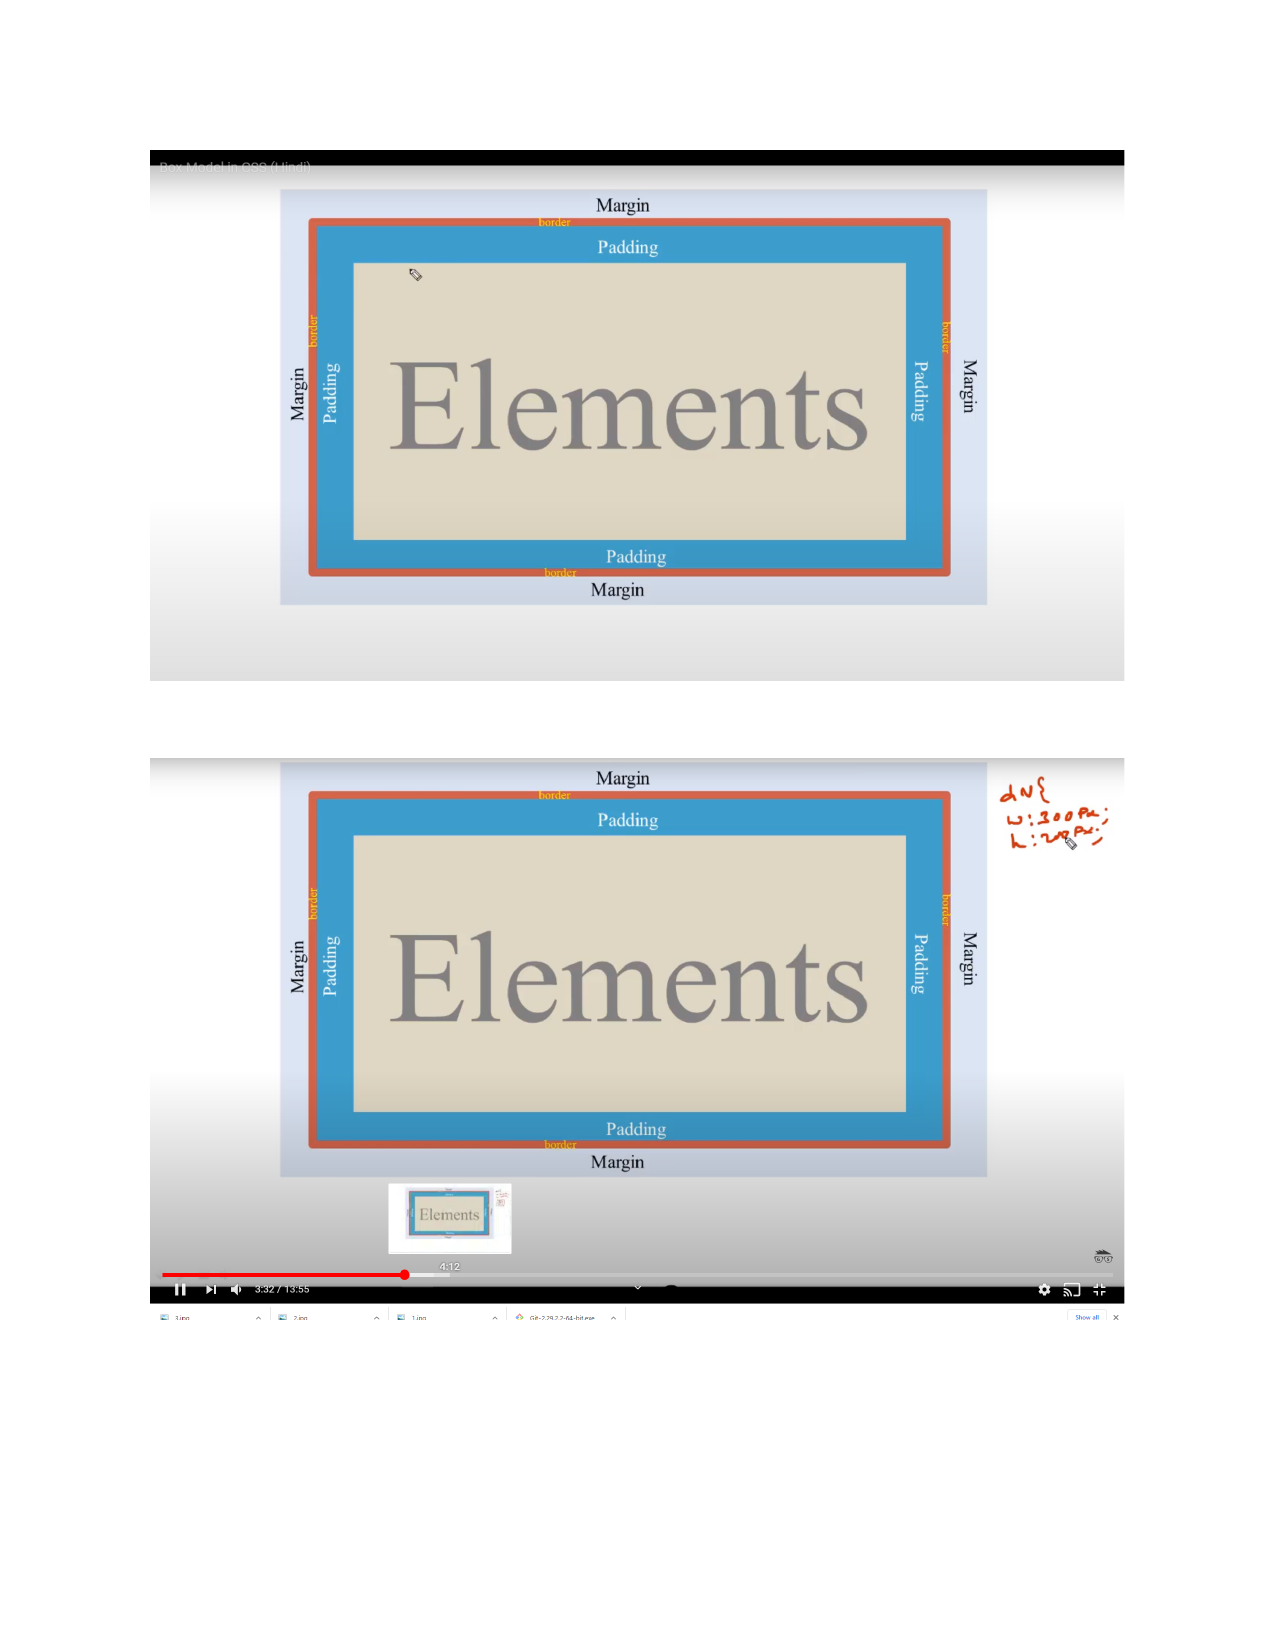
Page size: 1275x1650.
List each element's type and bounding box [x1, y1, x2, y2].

picture [150, 758, 1125, 1320]
picture [150, 150, 1125, 681]
